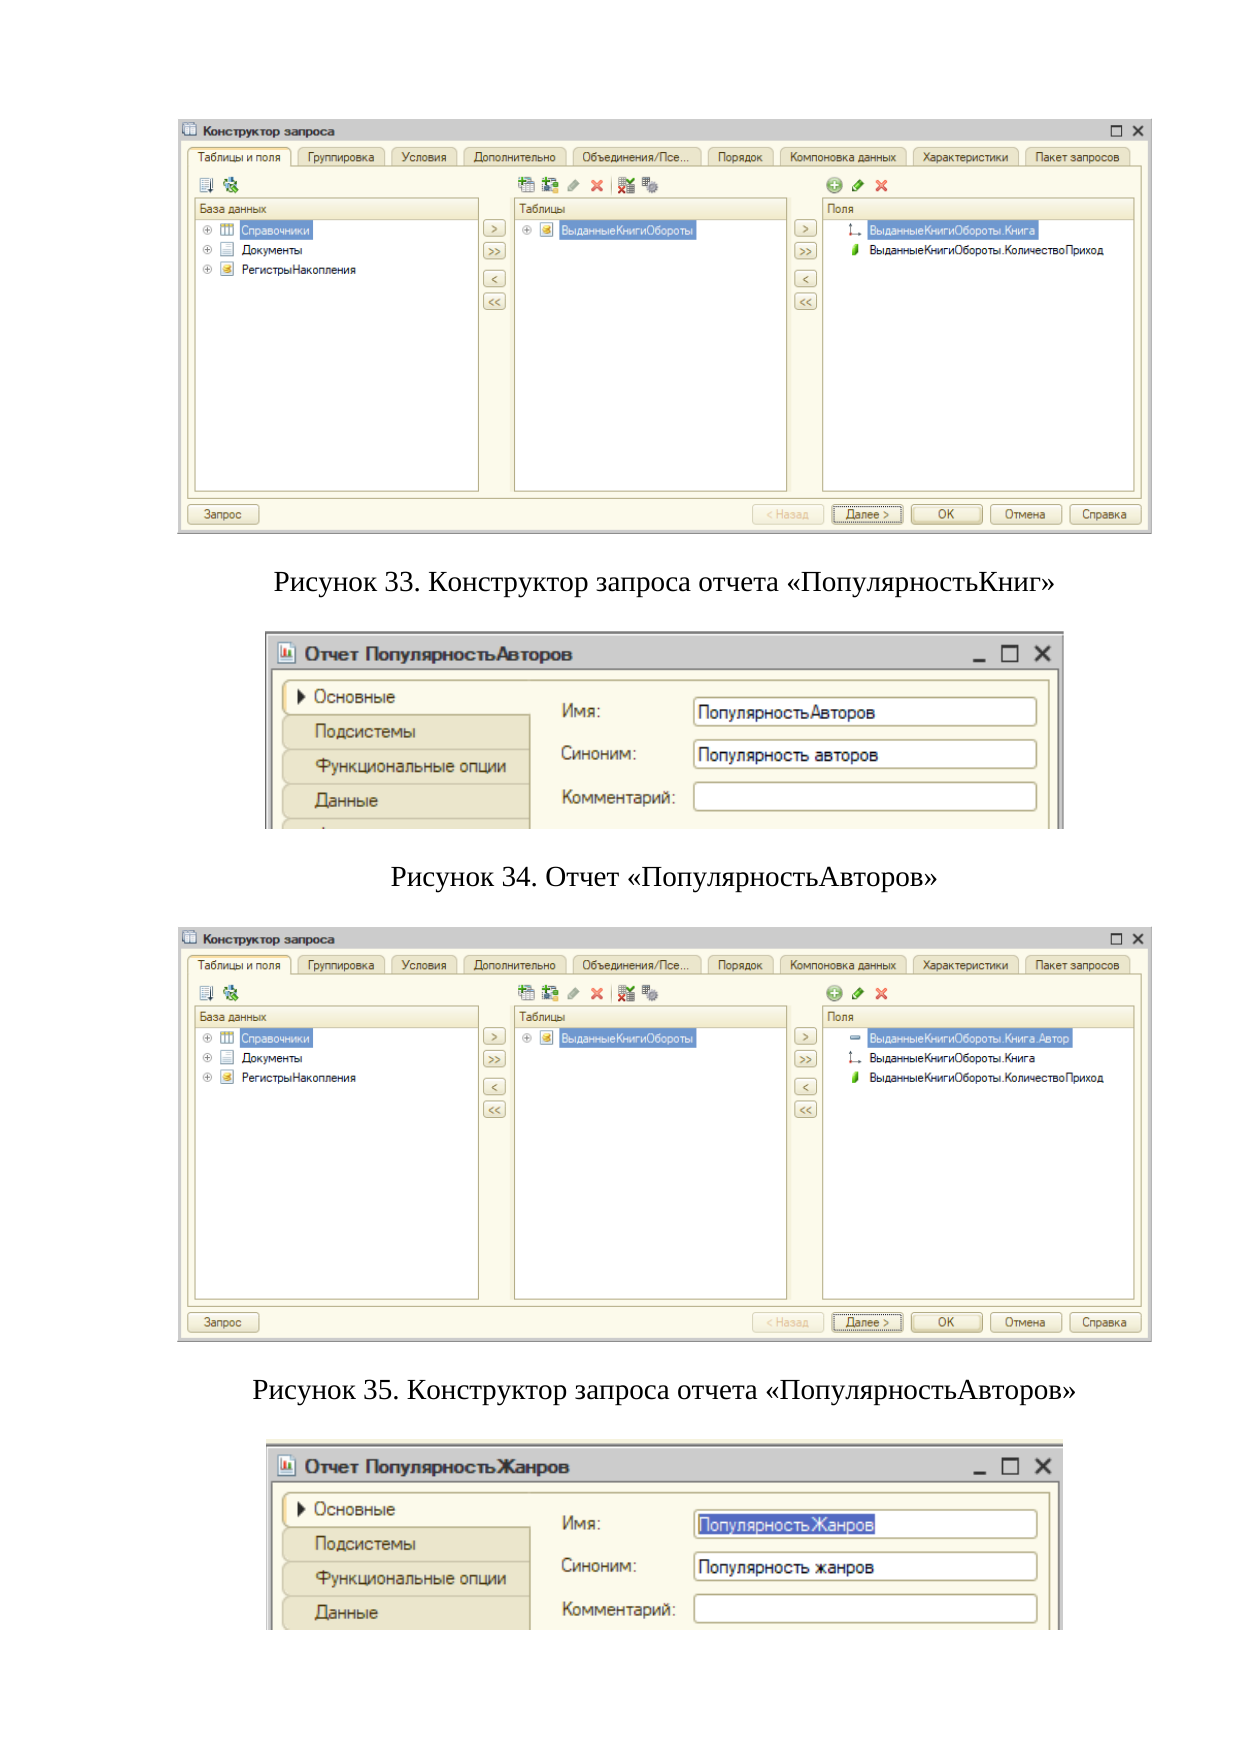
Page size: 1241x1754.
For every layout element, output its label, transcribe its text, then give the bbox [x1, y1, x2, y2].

text Рисунок 34. Отчет «ПопулярностьАвторов» [177, 859, 1152, 893]
picture [177, 926, 1152, 1342]
picture [265, 631, 1064, 829]
picture [266, 1439, 1063, 1630]
text Рисунок 35. Конструктор запроса отчета «ПопулярностьАвторов» [177, 1372, 1152, 1406]
text Рисунок 33. Конструктор запроса отчета «ПопулярностьКниг» [177, 564, 1152, 598]
picture [177, 118, 1152, 534]
